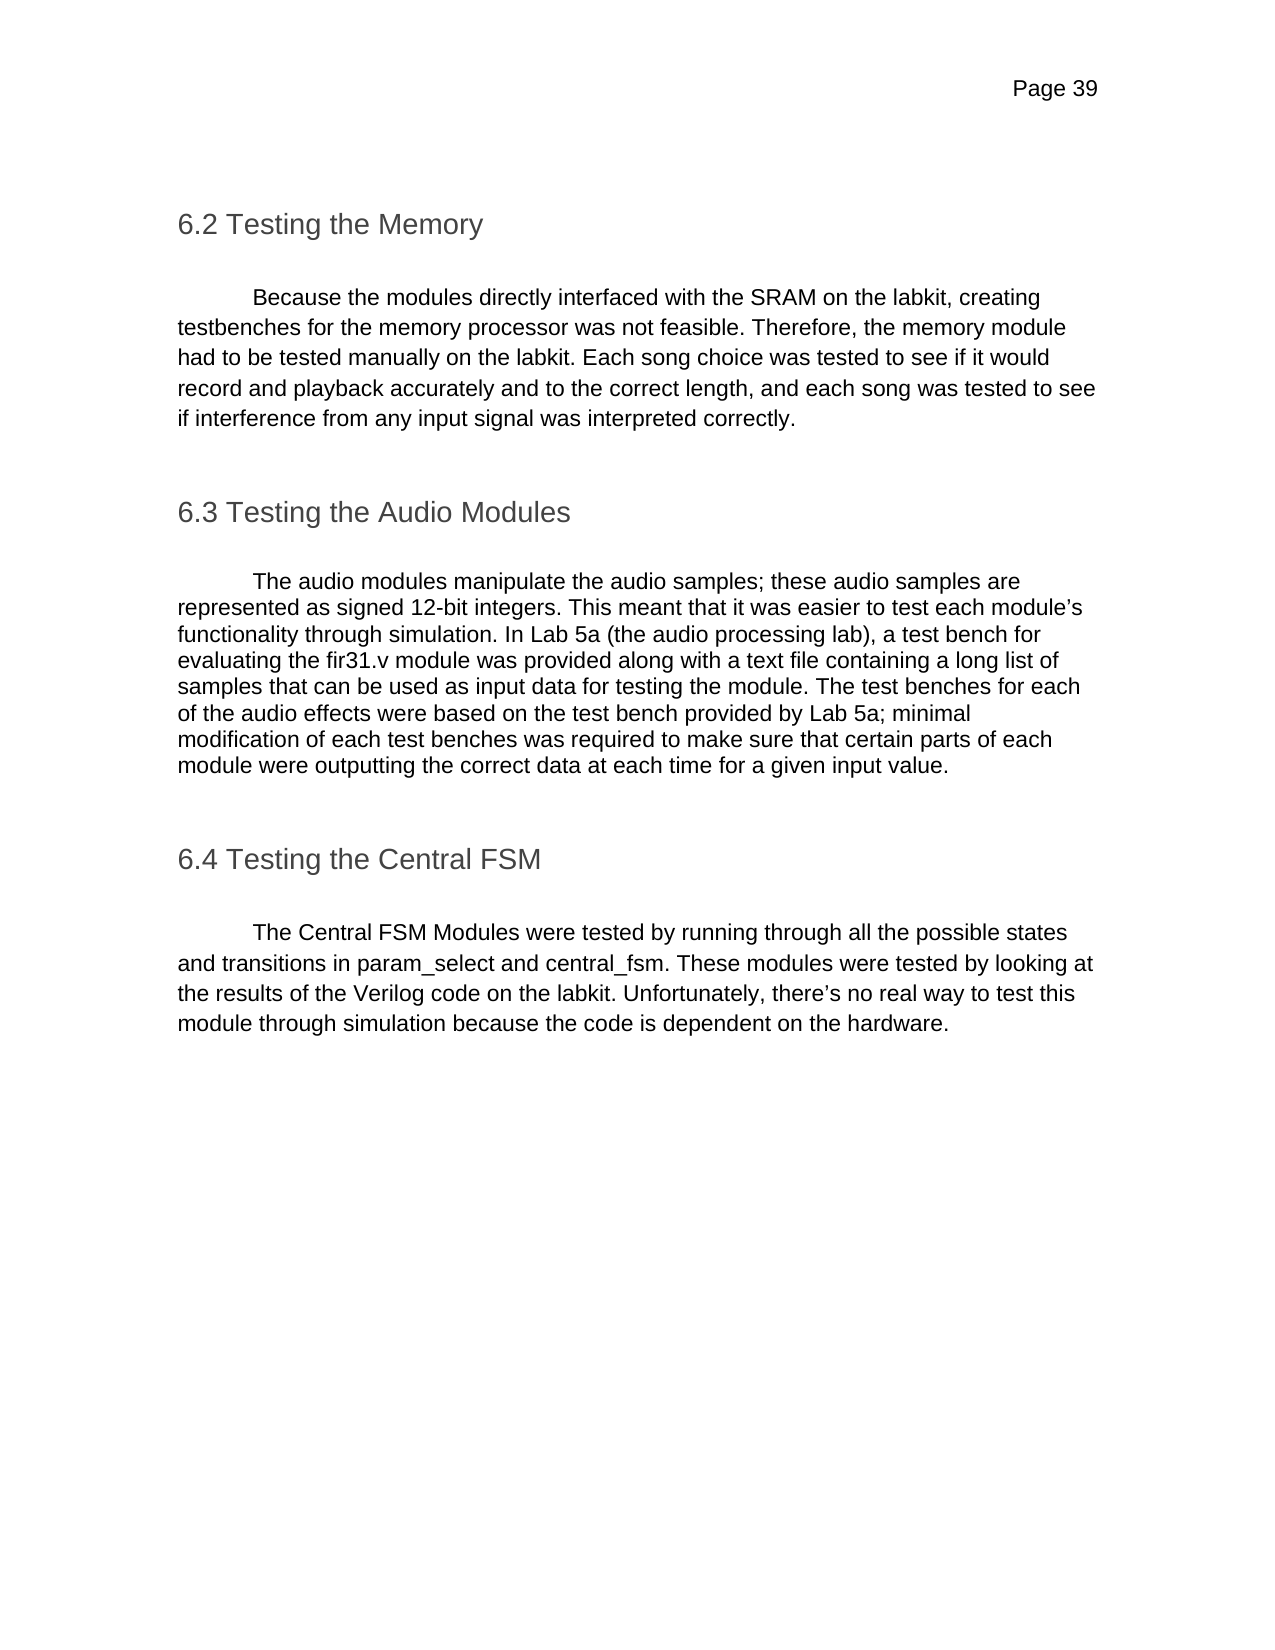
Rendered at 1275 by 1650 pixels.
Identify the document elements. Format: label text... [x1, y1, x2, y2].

subtitle 6.4 Testing the Central FSM [177, 842, 1098, 876]
text The Central FSM Modules were tested by running through all the possible states and transitions in param_select and central_fsm. These modules were tested by looking at the results of the Verilog code on the labkit. Unfortunately, there’s no real way to test this module through simulation because the code is dependent on the hardware. [177, 919, 1098, 1036]
text The audio modules manipulate the audio samples; these audio samples are represented as signed 12-bit integers. This meant that it was easier to test each module’s functionality through simulation. In Lab 5a (the audio processing lab), a test bench for evaluating the fir31.v module was provided along with a text file containing a long list of samples that can be used as input data for testing the module. The test benches for each of the audio effects were based on the test bench provided by Lab 5a; minimal modification of each test benches was required to make sure that certain parts of each module were outputting the correct data at each time for a given input value. [177, 568, 1098, 779]
text Because the modules directly interfaced with the SRAM on the labkit, creating testbenches for the memory processor was not feasible. Therefore, the memory module had to be tested manually on the labkit. Each song choice was tested to see if it would record and playback accurately and to the correct length, and each song was tested to see if interference from any input signal was interpreted correctly. [177, 284, 1098, 431]
subtitle 6.3 Testing the Audio Modules [177, 494, 1098, 528]
subtitle 6.2 Testing the Memory [177, 207, 1098, 240]
